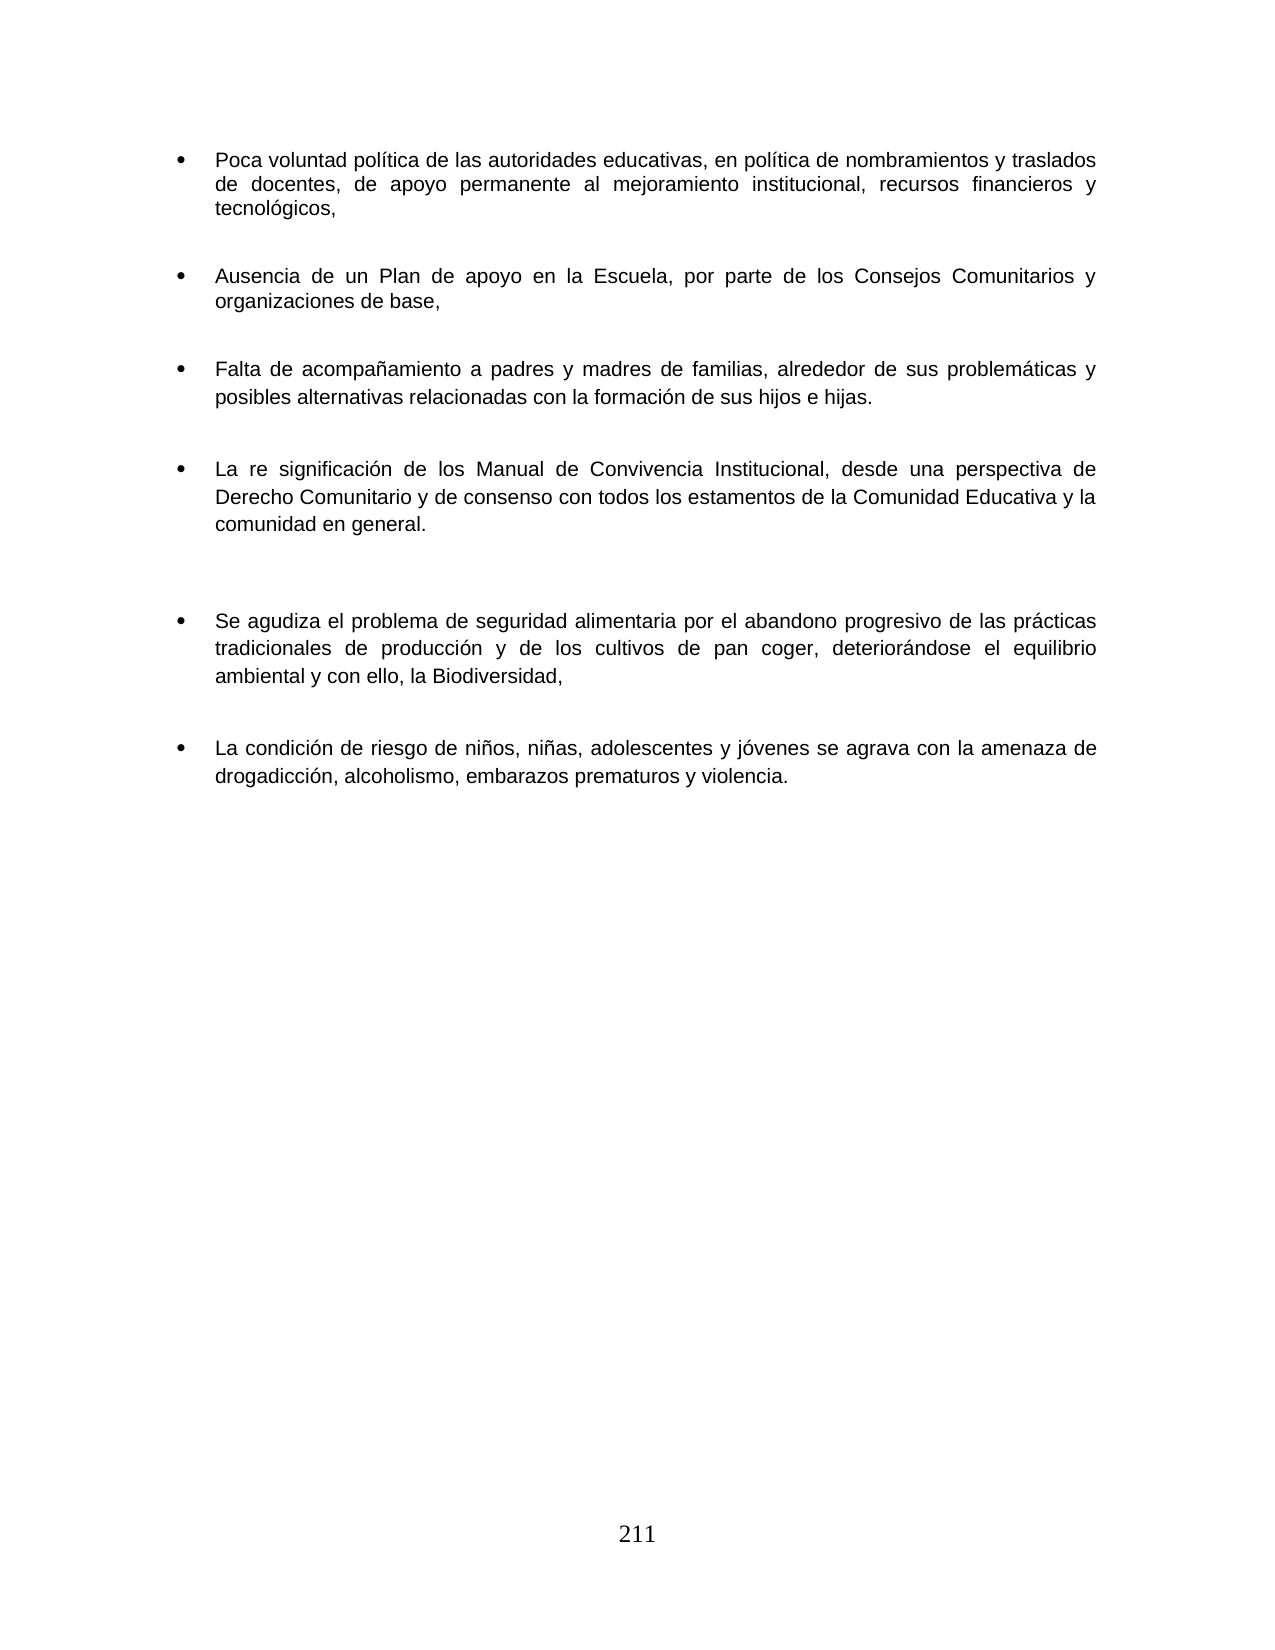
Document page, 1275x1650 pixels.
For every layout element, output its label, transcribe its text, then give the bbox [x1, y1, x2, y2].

list La condición de riesgo de niños, niñas, adolescentes y jóvenes se agrava con la amenaza de drogadicción, alcoholismo, embarazos prematuros y violencia. [177, 736, 1098, 787]
list Falta de acompañamiento a padres y madres de familias, alrededor de sus problemáticas y posibles alternativas relacionadas con la formación de sus hijos e hijas. [177, 357, 1098, 409]
list Se agudiza el problema de seguridad alimentaria por el abandono progresivo de las prácticas tradicionales de producción y de los cultivos de pan coger, deteriorándose el equilibrio ambiental y con ello, la Biodiversidad, [177, 608, 1098, 687]
list Poca voluntad política de las autoridades educativas, en política de nombramientos y traslados de docentes, de apoyo permanente al mejoramiento institucional, recursos financieros y tecnológicos, [177, 148, 1098, 219]
list La re significación de los Manual de Convivencia Institucional, desde una perspectiva de Derecho Comunitario y de consenso con todos los estamentos de la Comunidad Educativa y la comunidad en general. [177, 457, 1098, 536]
list Ausencia de un Plan de apoyo en la Escuela, por parte de los Consejos Comunitarios y organizaciones de base, [177, 264, 1098, 312]
